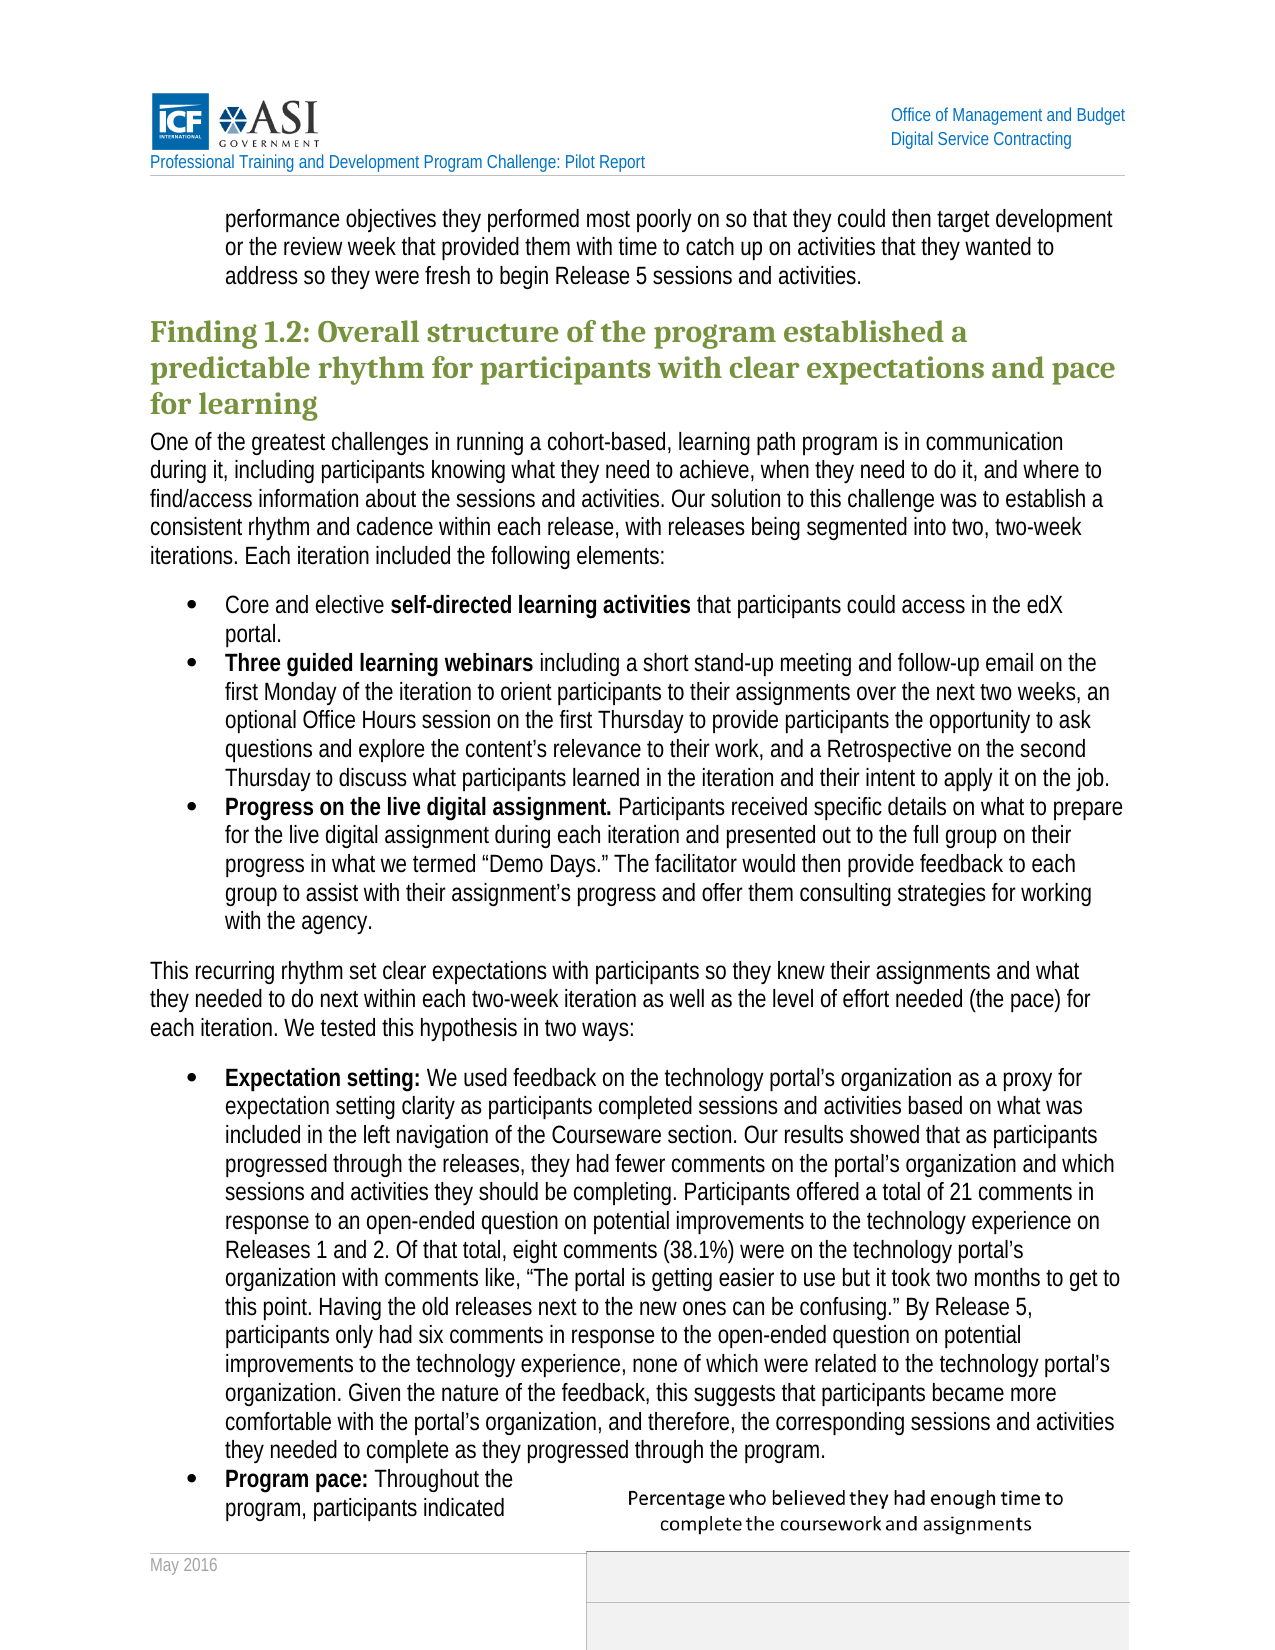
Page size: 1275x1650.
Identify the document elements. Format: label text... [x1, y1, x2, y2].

list Three guided learning webinars including a short stand-up meeting and follow-up email on the first Monday of the iteration to orient participants to their assignments over the next two weeks, an optional Office Hours session on the first Thursday to provide participants the opportunity to ask questions and explore the content’s relevance to their work, and a Retrospective on the second Thursday to discuss what participants learned in the iteration and their intent to apply it on the job. [187, 648, 1125, 791]
text One of the greatest challenges in running a cohort-based, learning path program is in communication during it, including participants knowing what they need to achieve, when they need to do it, and where to find/access information about the sessions and activities. Our solution to this challenge was to establish a consistent rhythm and cadence within each release, with releases being segmented into two, two-week iterations. Each iteration included the following elements: [150, 426, 1125, 570]
list Expectation setting: We used feedback on the technology portal’s organization as a proxy for expectation setting clarity as participants completed sessions and activities based on what was included in the left navigation of the Courseware section. Our results showed that as participants progressed through the releases, they had fewer comments on the portal’s organization and which sessions and activities they should be completing. Participants offered a total of 21 comments in response to an open-ended question on potential improvements to the technology experience on Releases 1 and 2. Of that total, eight comments (38.1%) were on the technology portal’s organization with comments like, “The portal is getting easier to use but it took two months to get to this point. Having the old releases next to the new ones can be confusing.” By Release 5, participants only had six comments in response to the open-ended question on potential improvements to the technology experience, none of which were related to the technology portal’s organization. Given the nature of the feedback, this suggests that participants became more comfortable with the portal’s organization, and therefore, the corresponding sessions and activities they needed to complete as they progressed through the program. [187, 1062, 1125, 1464]
picture [215, 98, 322, 150]
picture [573, 1475, 1142, 1650]
list Core and elective self-directed learning activities that participants could access in the edX portal. [187, 591, 1125, 648]
text This recurring rhythm set clear expectations with participants so they knew their assignments and what they needed to do next within each two-week iteration as well as the level of effort needed (the pace) for each iteration. We tested this hypothesis in two ways: [150, 956, 1125, 1042]
picture [150, 92, 210, 152]
subtitle Finding 1.2: Overall structure of the program established a predictable rhythm for participants with clear expectations and pace for learning [150, 314, 1125, 422]
list Progress on the live digital assignment. Participants received specific details on what to prepare for the live digital assignment during each iteration and presented out to the full group on their progress in what we termed “Demo Days.” The facilitator would then provide feedback to each group to assist with their assignment’s progress and offer them consulting strategies for working with the agency. [187, 791, 1125, 935]
